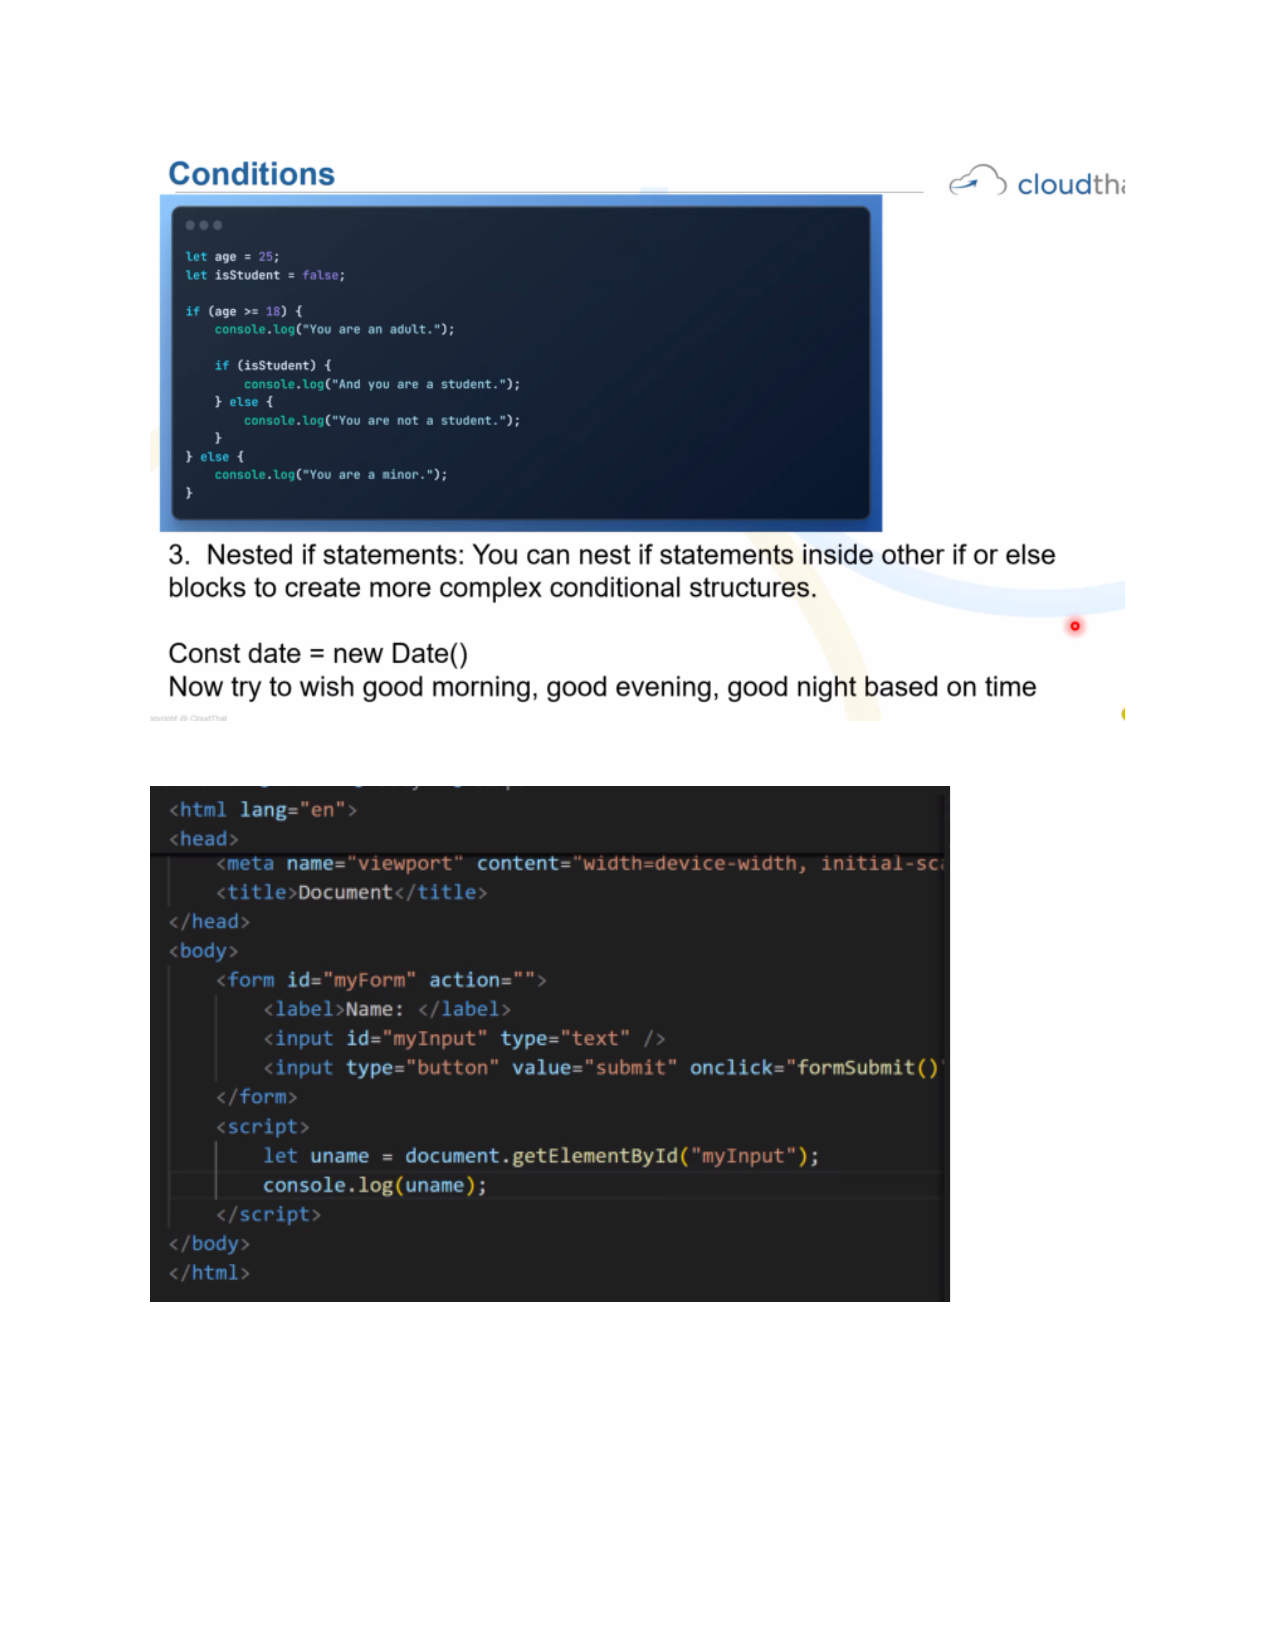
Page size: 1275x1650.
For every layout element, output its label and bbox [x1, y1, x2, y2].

picture [150, 150, 1125, 721]
picture [150, 786, 951, 1302]
